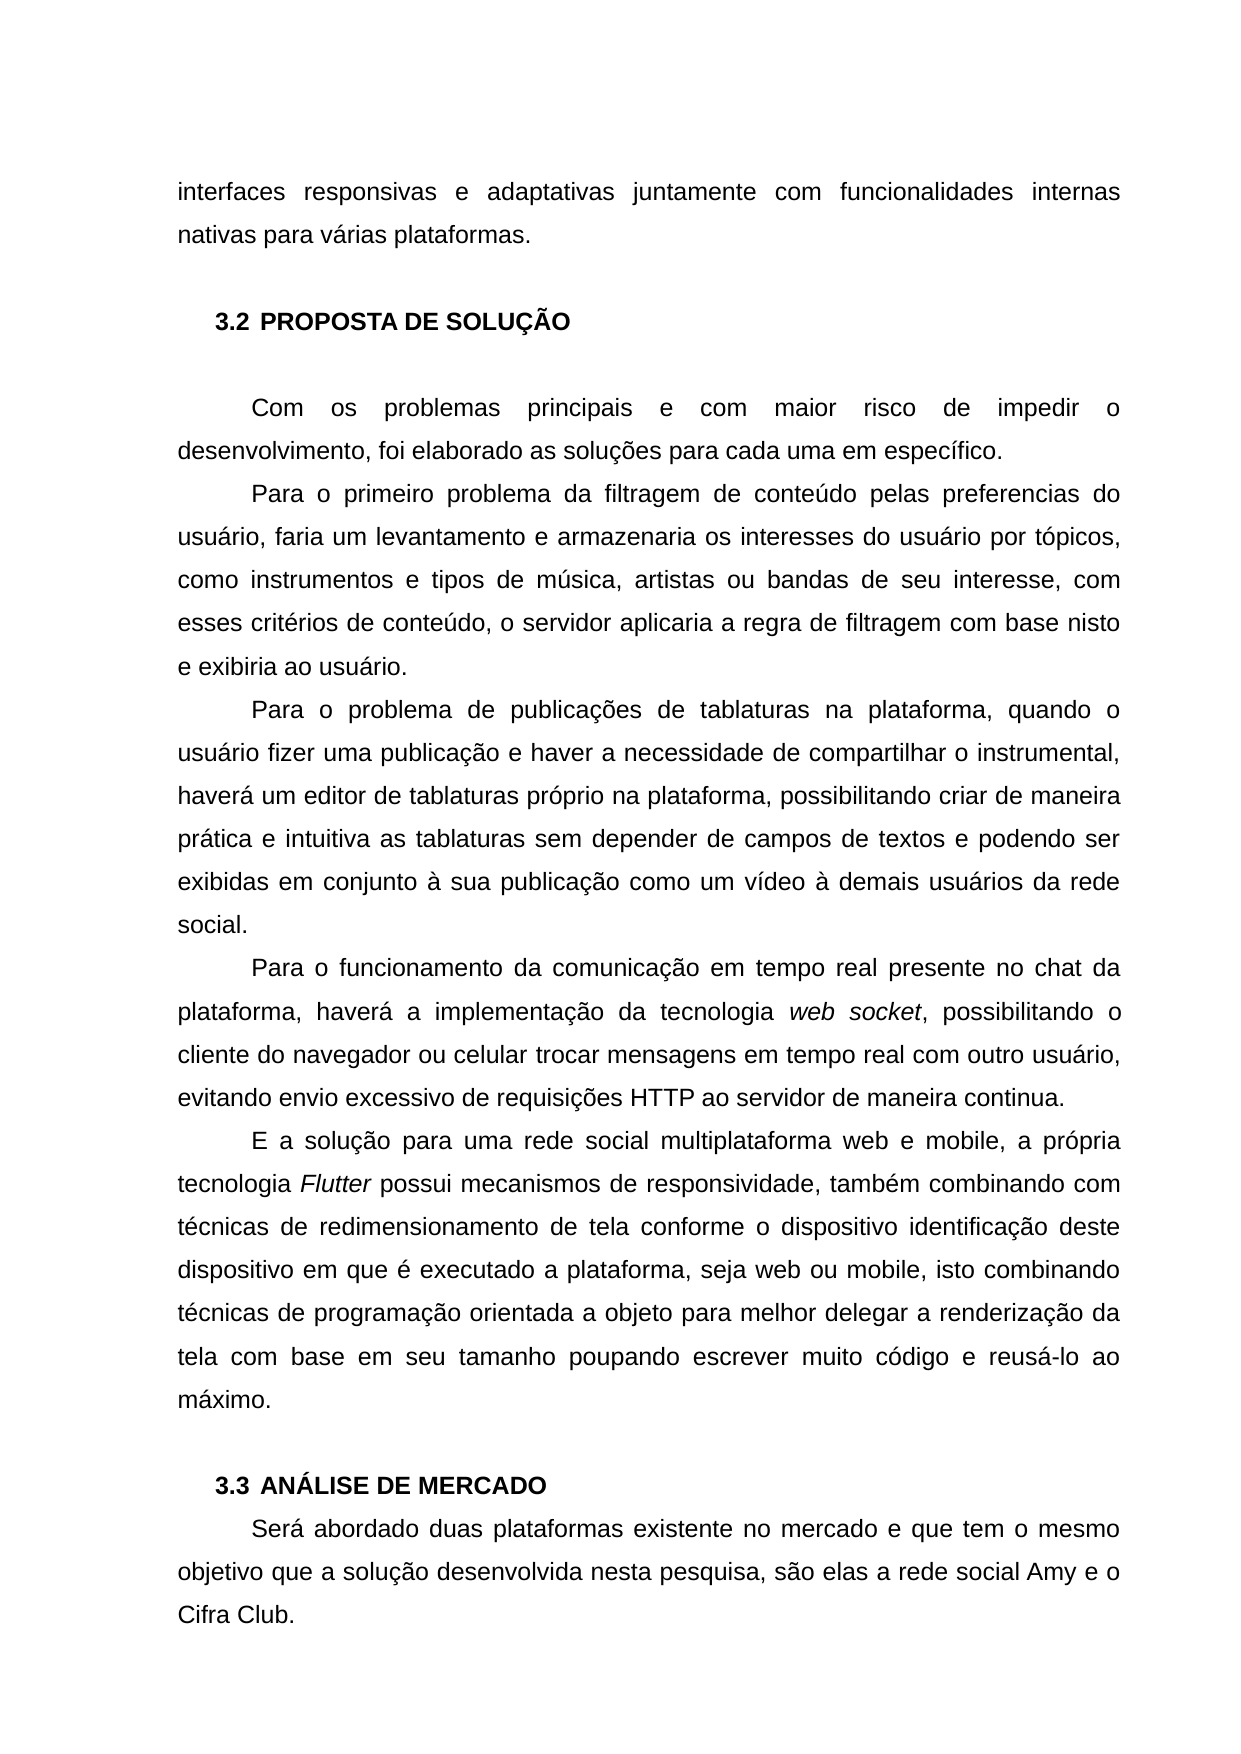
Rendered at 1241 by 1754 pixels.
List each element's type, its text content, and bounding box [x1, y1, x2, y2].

list ANÁLISE DE MERCADO [215, 1471, 1122, 1500]
list Para o problema de publicações de tablaturas na plataforma, quando o usuário fizer uma publicação e haver a necessidade de compartilhar o instrumental, haverá um editor de tablaturas próprio na plataforma, possibilitando criar de maneira prática e intuitiva as tablaturas sem depender de campos de textos e podendo ser exibidas em conjunto à sua publicação como um vídeo à demais usuários da rede social. [177, 695, 1122, 939]
list Para o primeiro problema da filtragem de conteúdo pelas preferencias do usuário, faria um levantamento e armazenaria os interesses do usuário por tópicos, como instrumentos e tipos de música, artistas ou bandas de seu interesse, com esses critérios de conteúdo, o servidor aplicaria a regra de filtragem com base nisto e exibiria ao usuário. [177, 479, 1122, 680]
list Com os problemas principais e com maior risco de impedir o desenvolvimento, foi elaborado as soluções para cada uma em específico. [177, 393, 1122, 465]
list PROPOSTA DE SOLUÇÃO [215, 307, 1122, 335]
list Será abordado duas plataformas existente no mercado e que tem o mesmo objetivo que a solução desenvolvida nesta pesquisa, são elas a rede social Amy e o Cifra Club. [177, 1514, 1122, 1629]
list Para o funcionamento da comunicação em tempo real presente no chat da plataforma, haverá a implementação da tecnologia web socket, possibilitando o cliente do navegador ou celular trocar mensagens em tempo real com outro usuário, evitando envio excessivo de requisições HTTP ao servidor de maneira continua. [177, 953, 1122, 1112]
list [177, 177, 1122, 249]
list E a solução para uma rede social multiplataforma web e mobile, a própria tecnologia Flutter possui mecanismos de responsividade, também combinando com técnicas de redimensionamento de tela conforme o dispositivo identificação deste dispositivo em que é executado a plataforma, seja web ou mobile, isto combinando técnicas de programação orientada a objeto para melhor delegar a renderização da tela com base em seu tamanho poupando escrever muito código e reusá-lo ao máximo. [177, 1126, 1122, 1413]
